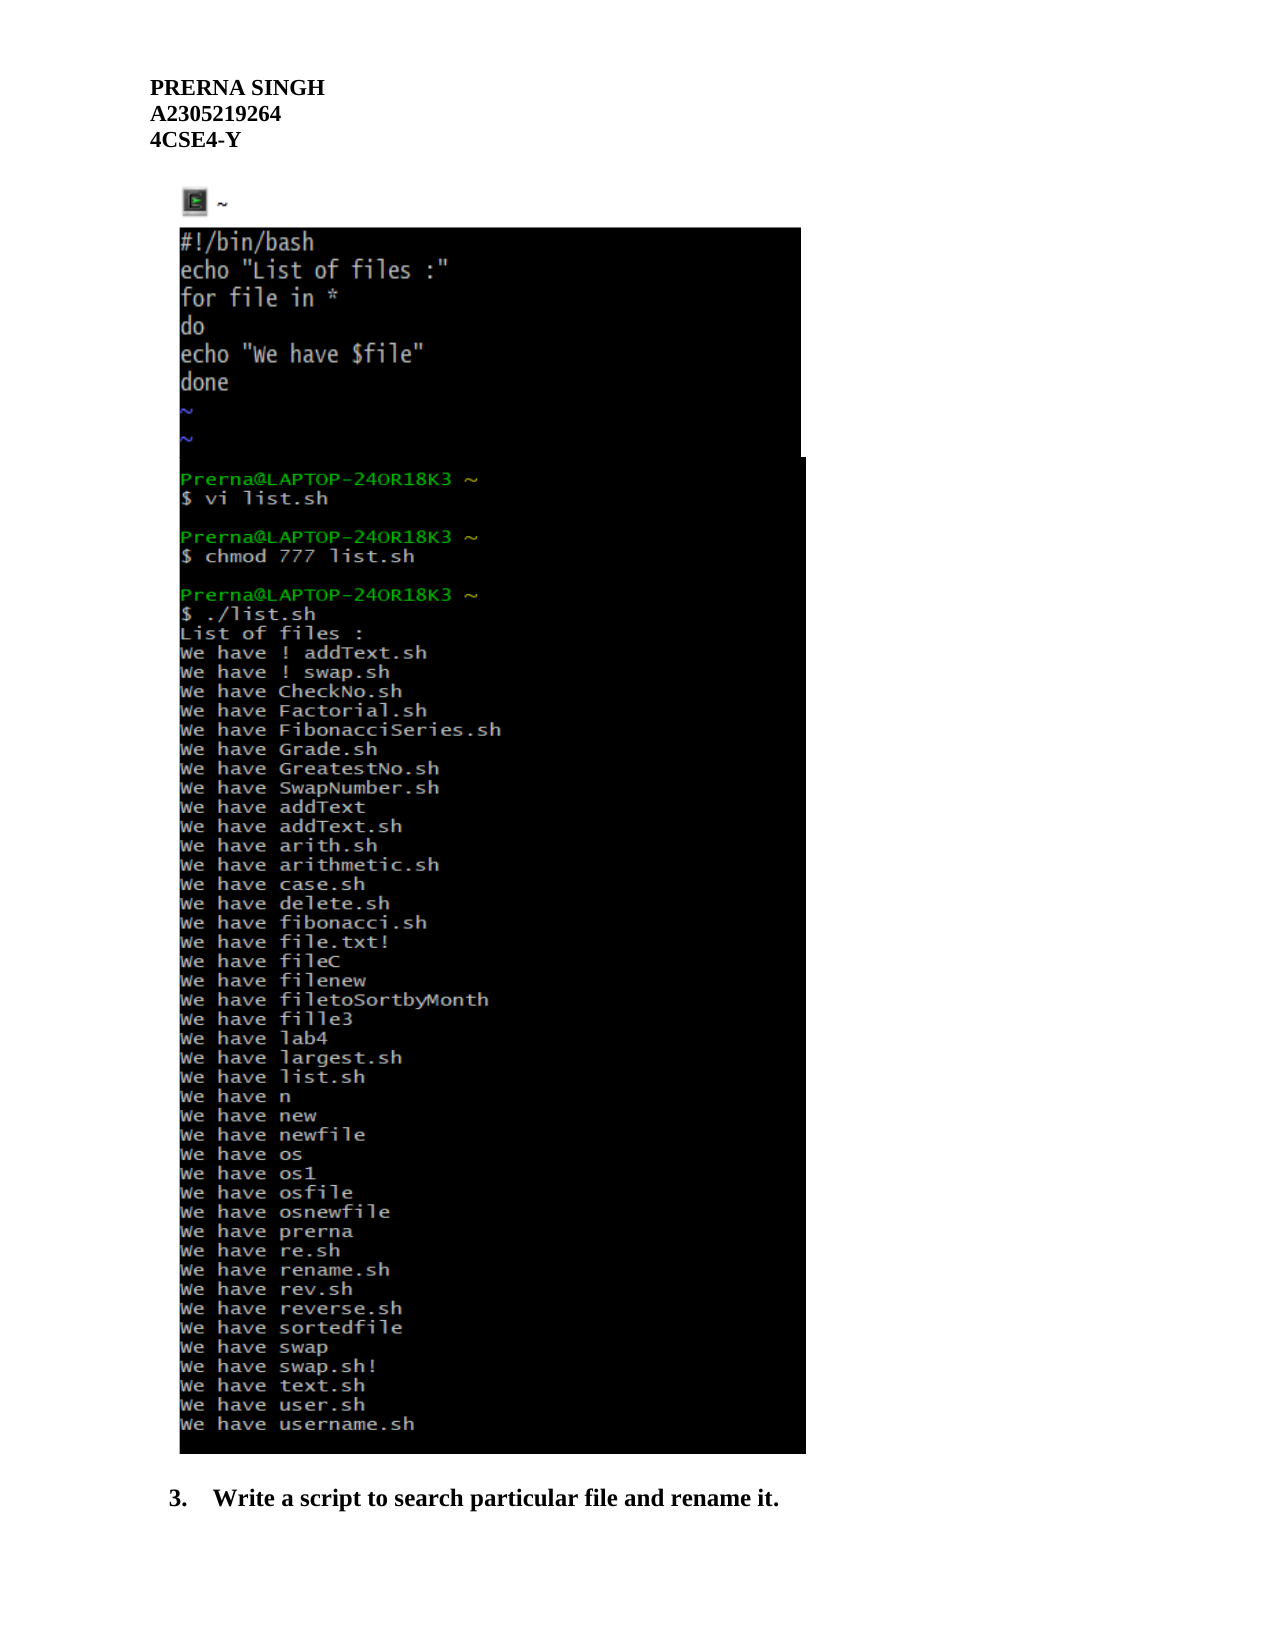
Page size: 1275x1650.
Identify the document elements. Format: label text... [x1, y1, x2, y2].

picture [179, 180, 806, 1454]
list Write a script to search particular file and rename it. [169, 1483, 1125, 1512]
